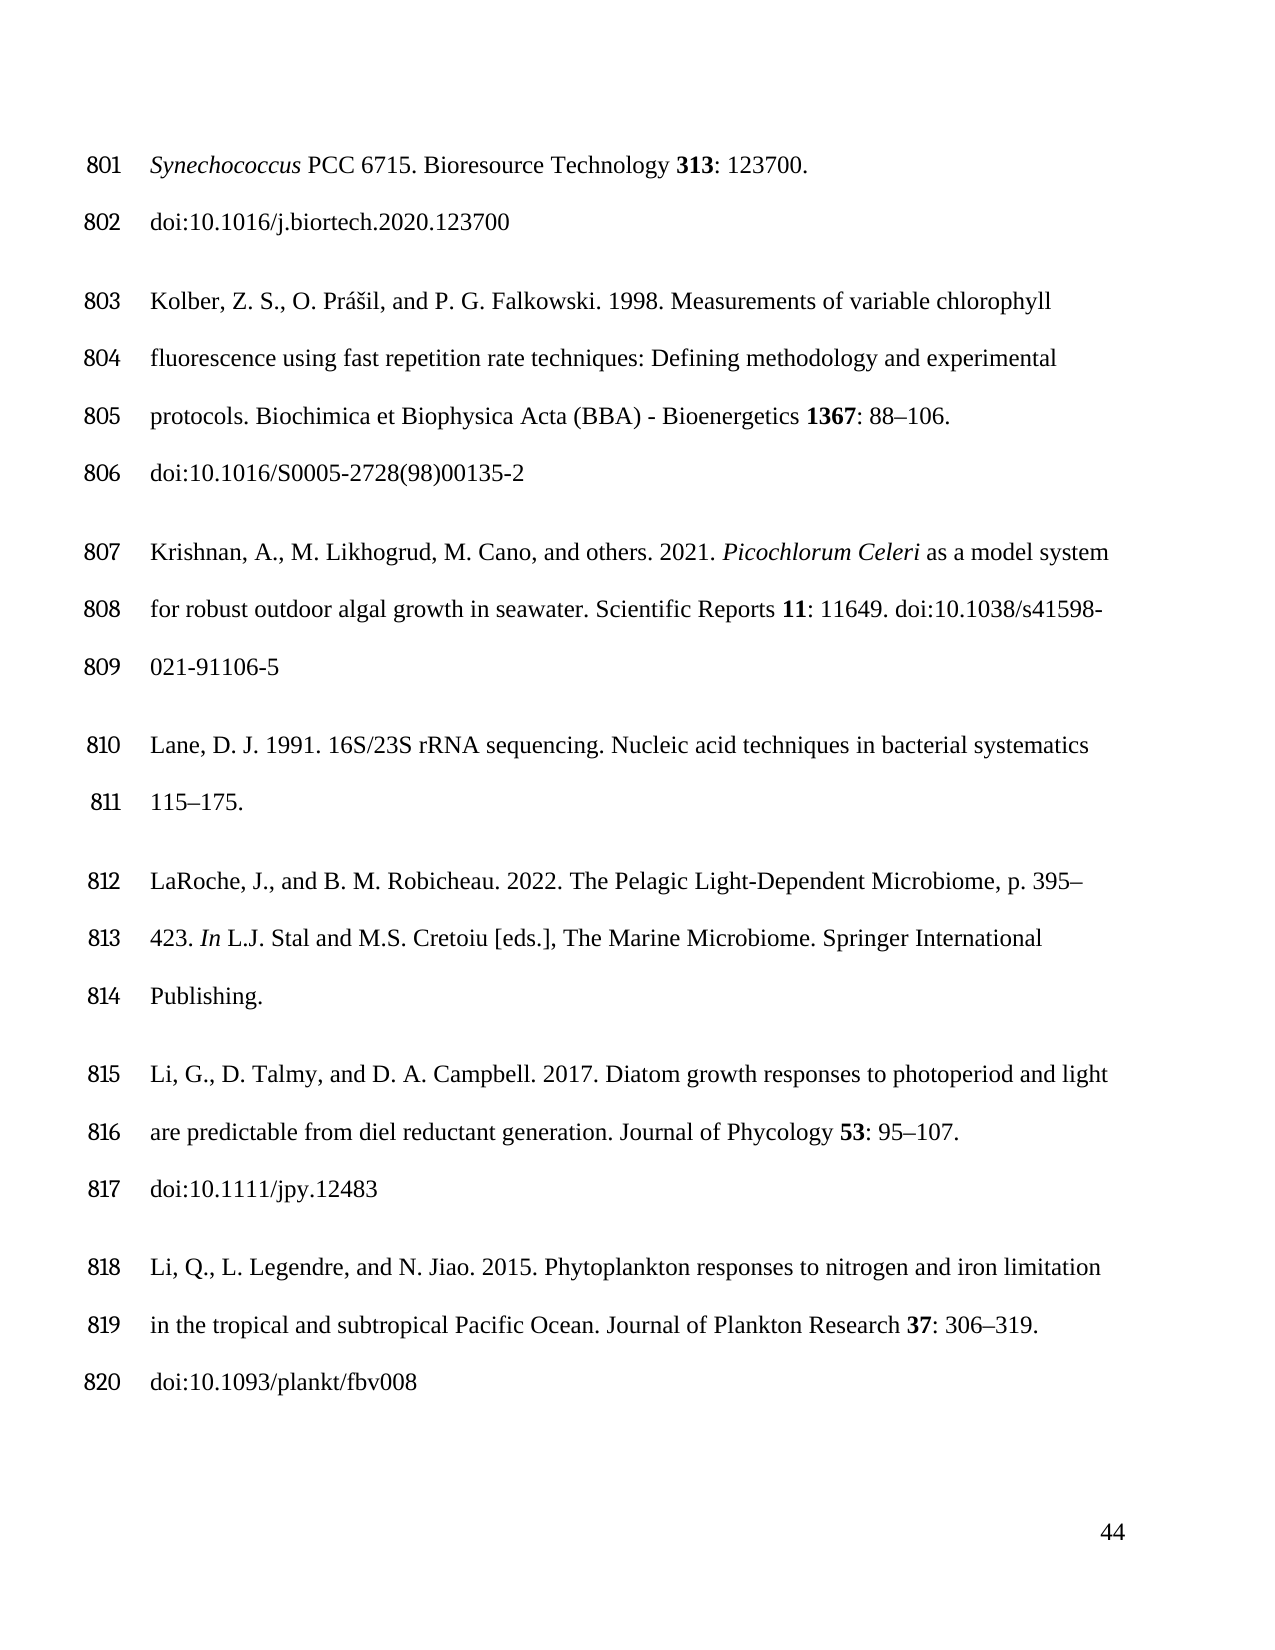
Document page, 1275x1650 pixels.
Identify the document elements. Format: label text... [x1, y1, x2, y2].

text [150, 150, 1125, 236]
text LaRoche, J., and B. M. Robicheau. 2022. The Pelagic Light-Dependent Microbiome, p. 395–423. In L.J. Stal and M.S. Cretoiu [eds.], The Marine Microbiome. Springer International Publishing. [150, 866, 1125, 1009]
text Li, G., D. Talmy, and D. A. Campbell. 2017. Diatom growth responses to photoperiod and light are predictable from diel reductant generation. Journal of Phycology 53: 95–107. doi:10.1111/jpy.12483 [150, 1059, 1125, 1203]
text Kolber, Z. S., O. Prášil, and P. G. Falkowski. 1998. Measurements of variable chlorophyll fluorescence using fast repetition rate techniques: Defining methodology and experimental protocols. Biochimica et Biophysica Acta (BBA) - Bioenergetics 1367: 88–106. doi:10.1016/S0005-2728(98)00135-2 [150, 286, 1125, 487]
text Krishnan, A., M. Likhogrud, M. Cano, and others. 2021. Picochlorum Celeri as a model system for robust outdoor algal growth in seawater. Scientific Reports 11: 11649. doi:10.1038/s41598-021-91106-5 [150, 537, 1125, 680]
text Lane, D. J. 1991. 16S/23S rRNA sequencing. Nucleic acid techniques in bacterial systematics 115–175. [150, 730, 1125, 816]
text Li, Q., L. Legendre, and N. Jiao. 2015. Phytoplankton responses to nitrogen and iron limitation in the tropical and subtropical Pacific Ocean. Journal of Plankton Research 37: 306–319. doi:10.1093/plankt/fbv008 [150, 1252, 1125, 1396]
